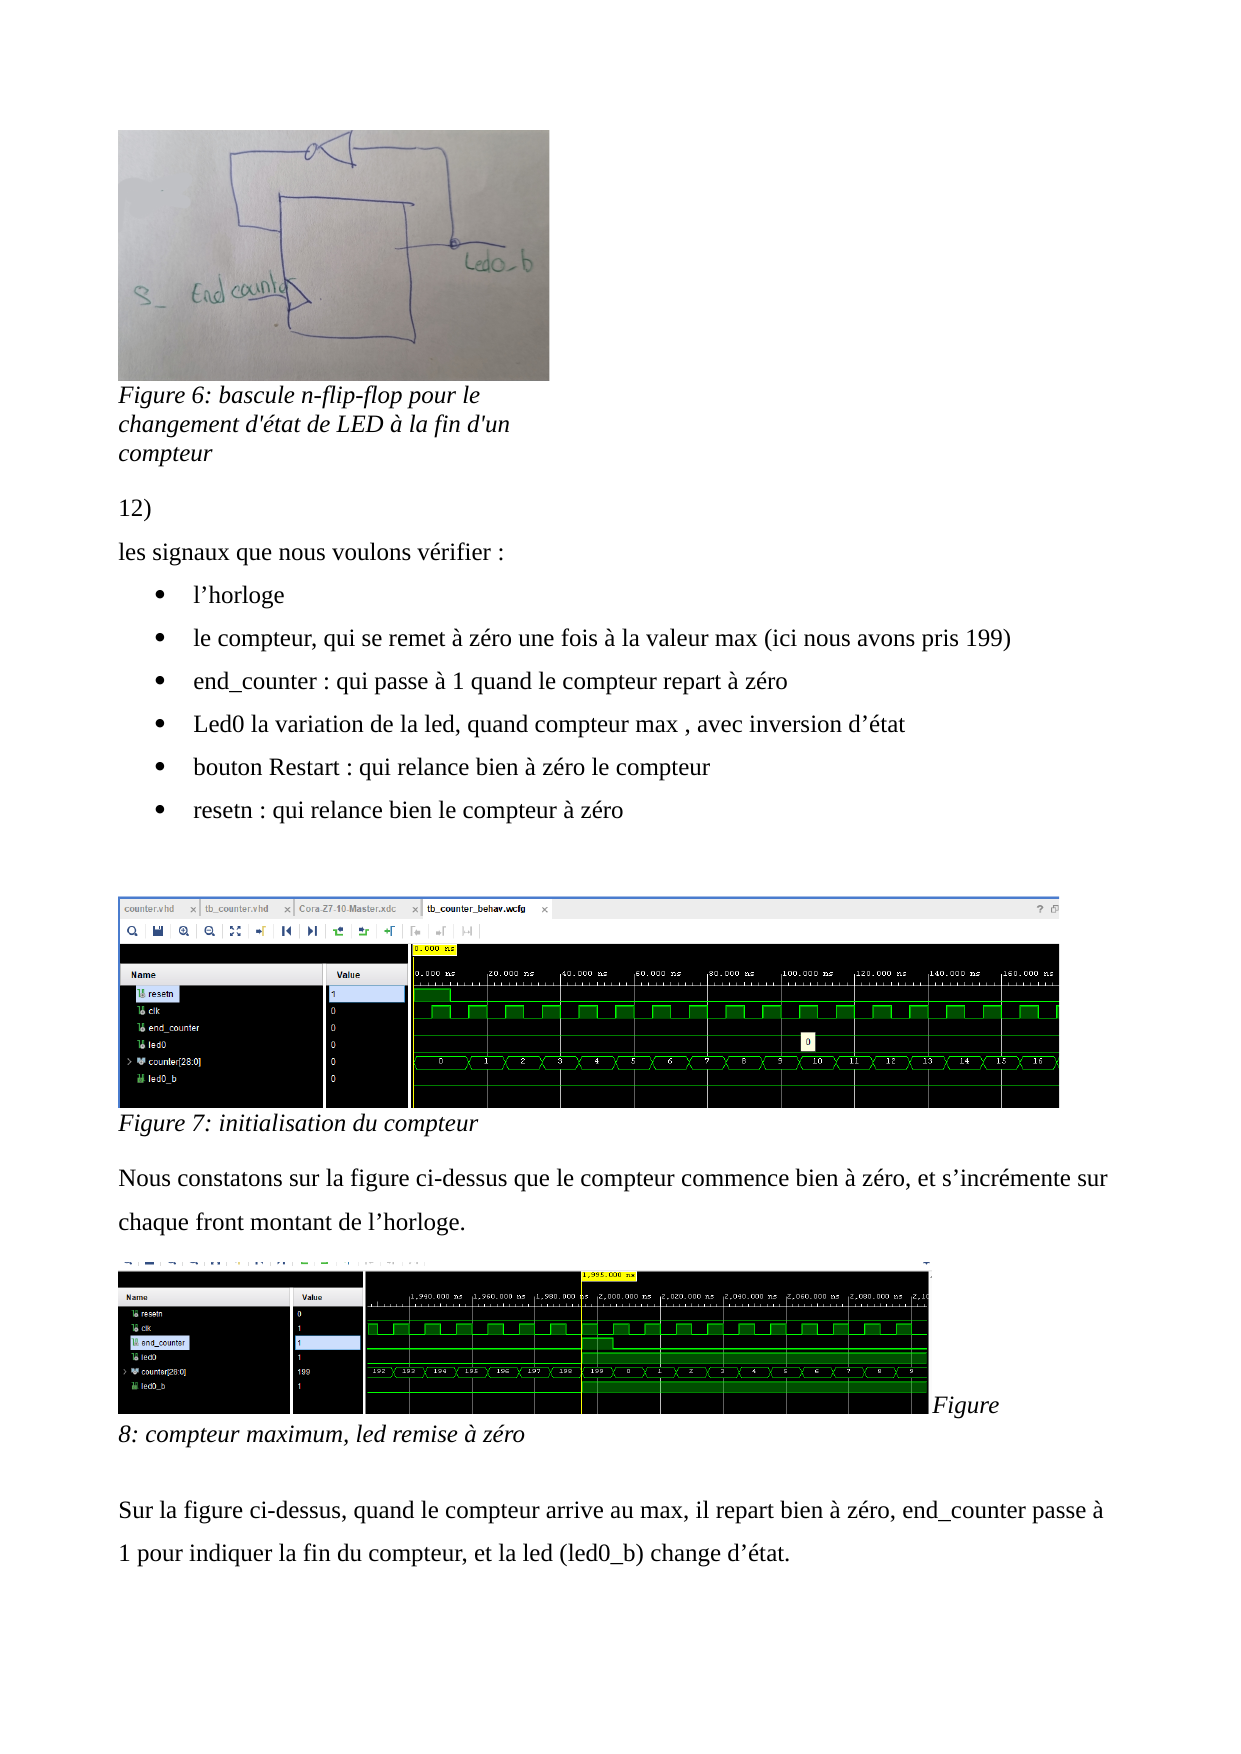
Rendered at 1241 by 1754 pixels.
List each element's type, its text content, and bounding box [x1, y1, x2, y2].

text Sur la figure ci-dessus, quand le compteur arrive au max, il repart bien à zéro, end_counter passe à 1 pour indiquer la fin du compteur, et la led (led0_b) change d’état. [118, 1495, 1122, 1567]
text Nous constatons sur la figure ci-dessus que le compteur commence bien à zéro, et s’incrémente sur chaque front montant de l’horloge. [118, 1163, 1122, 1235]
picture [118, 894, 1060, 1108]
list end_counter : qui passe à 1 quand le compteur repart à zéro [156, 666, 1122, 695]
picture [118, 130, 550, 381]
text les signaux que nous voulons vérifier : [118, 537, 1122, 565]
list Led0 la variation de la led, quand compteur max , avec inversion d’état [156, 709, 1122, 738]
list le compteur, qui se remet à zéro une fois à la valeur max (ici nous avons pris 199) [156, 623, 1122, 652]
text 12) [118, 493, 1122, 522]
list l’horloge [156, 580, 1122, 608]
list bouton Restart : qui relance bien à zéro le compteur [156, 752, 1122, 781]
list resetn : qui relance bien le compteur à zéro [156, 795, 1122, 824]
picture [118, 1262, 932, 1414]
